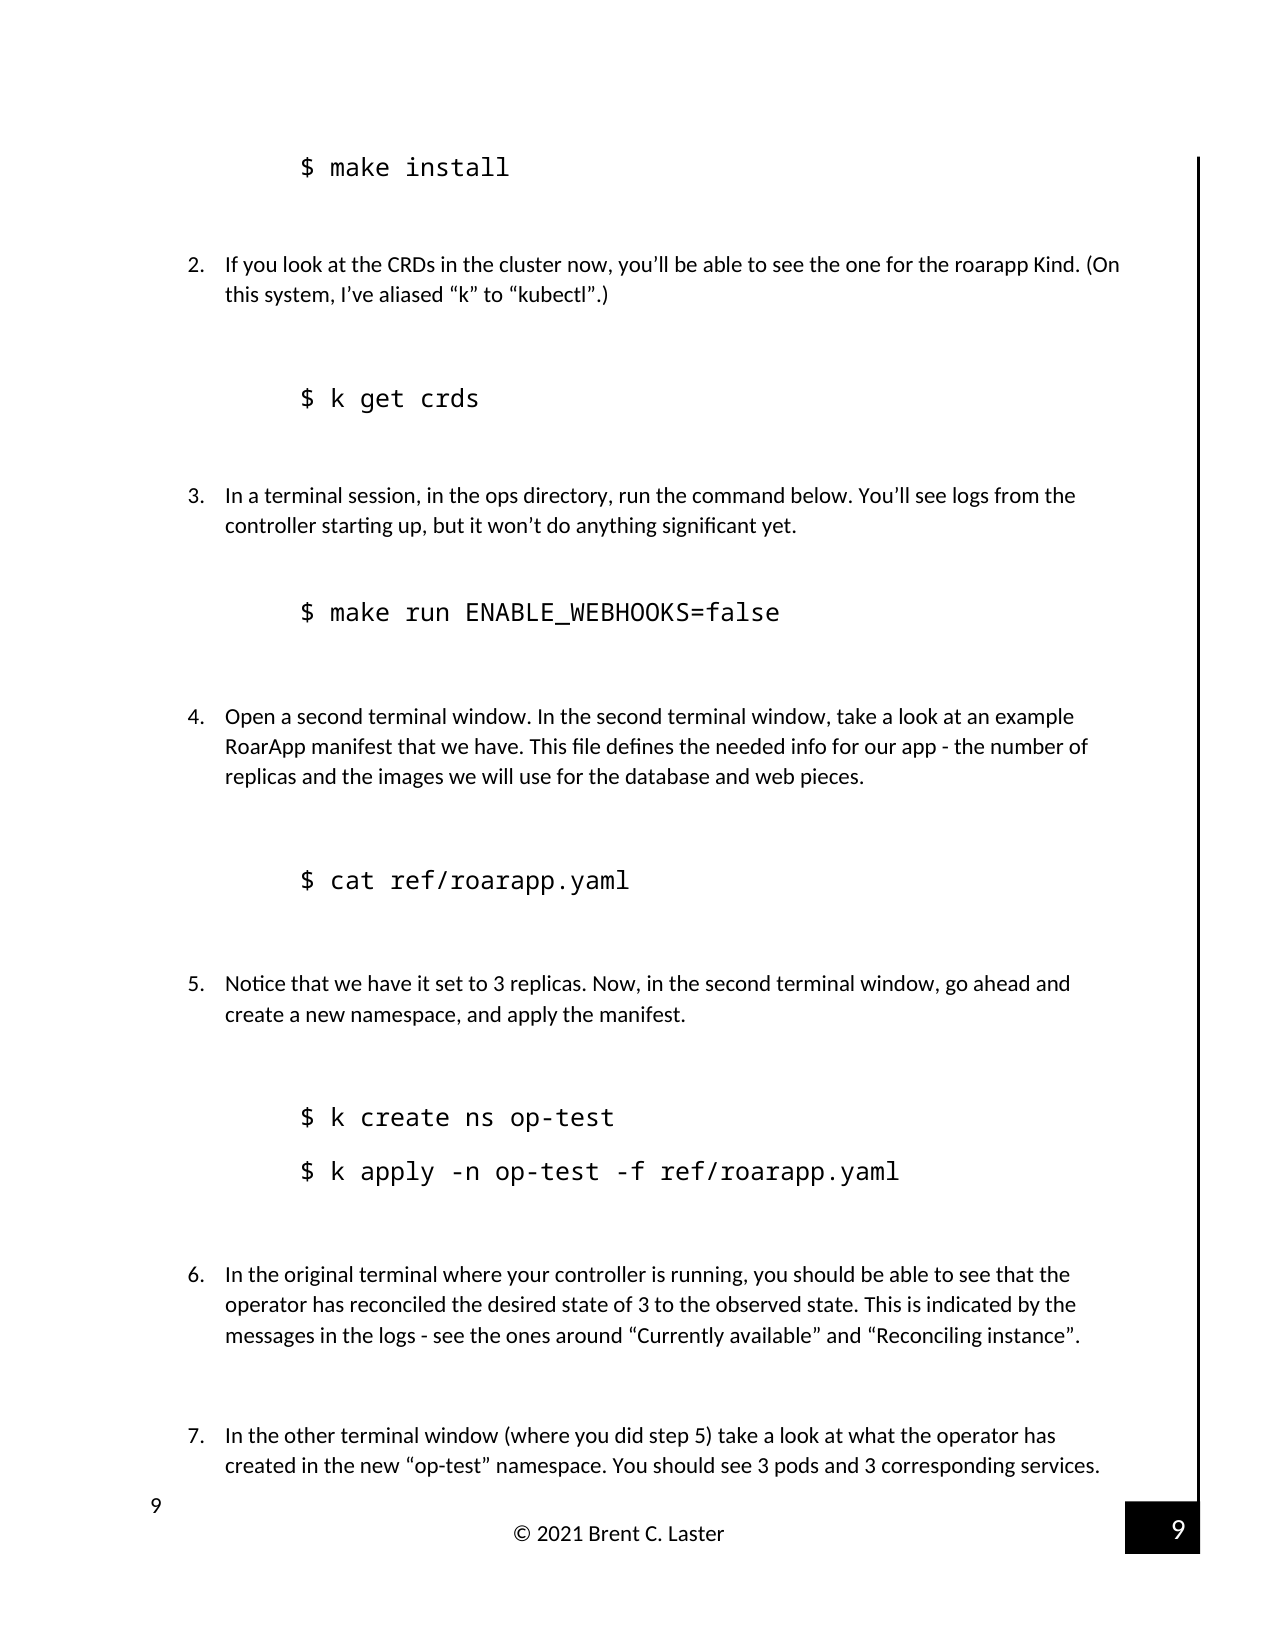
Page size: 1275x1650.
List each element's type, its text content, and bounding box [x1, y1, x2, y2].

list In the original terminal where your controller is running, you should be able to see that the operator has reconciled the desired state of 3 to the observed state. This is indicated by the messages in the logs - see the ones around “Currently available” and “Reconciling instance”. [187, 1260, 1125, 1349]
text $ k get crds [300, 381, 1125, 415]
list If you look at the CRDs in the cluster now, you’ll be able to see the one for the roarapp Kind. (On this system, I’ve aliased “k” to “kubectl”.) [187, 250, 1125, 308]
text $ make run ENABLE_WEBHOOKS=false [300, 595, 1125, 629]
text $ k apply -n op-test -f ref/roarapp.yaml [300, 1153, 1125, 1187]
text $ make install [300, 150, 1125, 184]
list Notice that we have it set to 3 replicas. Now, in the second terminal window, go ahead and create a new namespace, and apply the manifest. [187, 969, 1125, 1028]
text $ cat ref/roarapp.yaml [300, 863, 1125, 897]
text $ k create ns op-test [300, 1100, 1125, 1134]
list In a terminal session, in the ops directory, run the command below. You’ll see logs from the controller starting up, but it won’t do anything significant yet. [187, 481, 1125, 539]
list Open a second terminal window. In the second terminal window, take a look at an example RoarApp manifest that we have. This file defines the needed info for our app - the number of replicas and the images we will use for the database and web pieces. [187, 702, 1125, 790]
list In the other terminal window (where you did step 5) take a look at what the operator has created in the new “op-test” namespace. You should see 3 pods and 3 corresponding services. [187, 1421, 1125, 1479]
